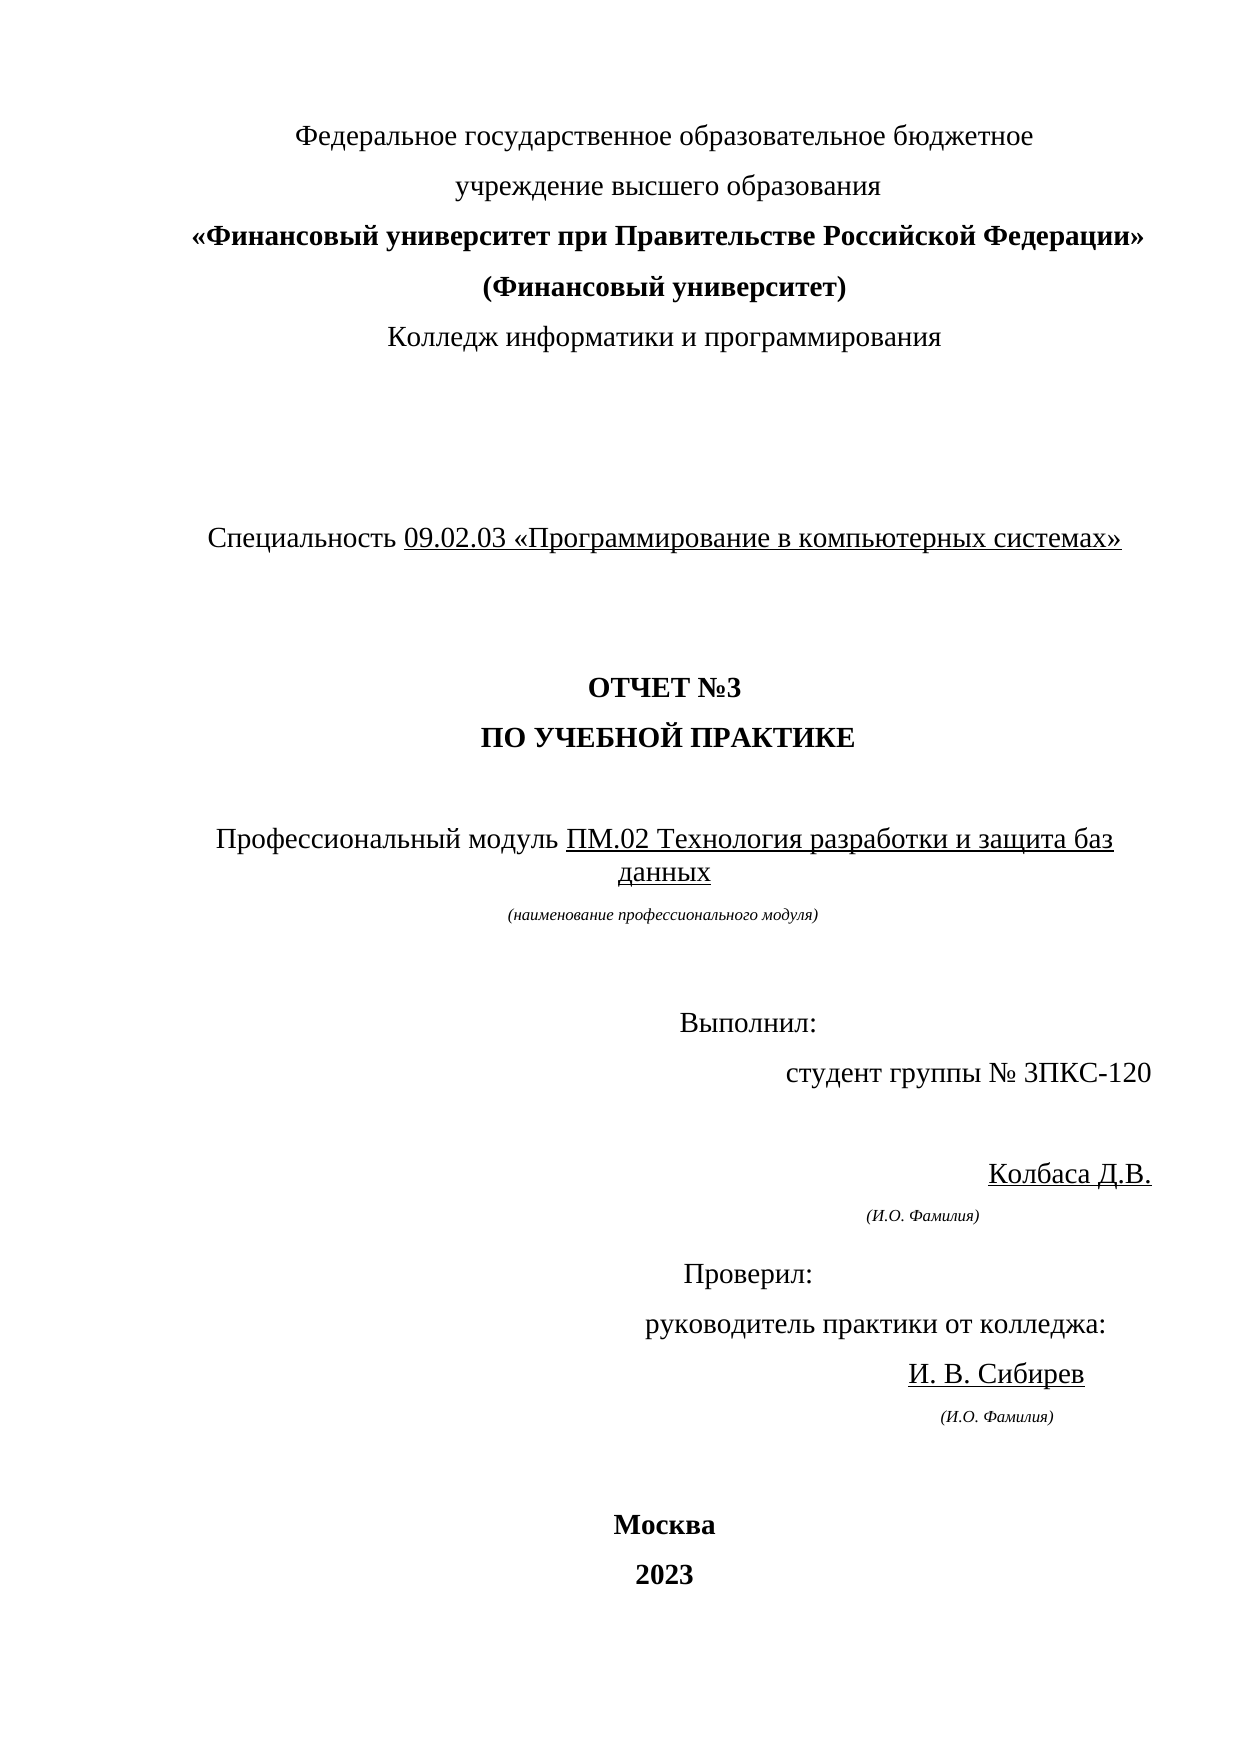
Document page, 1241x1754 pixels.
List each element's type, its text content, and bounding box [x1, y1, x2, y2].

text (И.О. Фамилия) [841, 1206, 1152, 1239]
text (Финансовый университет) [177, 269, 1152, 302]
text Проверил: [177, 1256, 1152, 1290]
text Выполнил: [177, 1005, 1152, 1039]
text учреждение высшего образования [177, 168, 1152, 202]
text И. В. Сибирев [767, 1357, 1152, 1390]
text 2023 [177, 1557, 1152, 1591]
text ПО УЧЕБНОЙ ПРАКТИКЕ [177, 721, 1152, 754]
text ОТЧЕТ №3 [177, 670, 1152, 704]
text (И.О. Фамилия) [472, 1407, 1152, 1440]
text «Финансовый университет при Правительстве Российской Федерации» [177, 218, 1152, 252]
text (наименование профессионального модуля) [177, 905, 1152, 938]
text Федеральное государственное образовательное бюджетное [177, 118, 1152, 152]
text Москва [177, 1507, 1152, 1541]
text Профессиональный модуль ПМ.02 Технология разработки и защита баз данных [177, 821, 1152, 888]
text Колбаса Д.В. [177, 1156, 1152, 1189]
text студент группы № 3ПКС-120 [177, 1055, 1152, 1089]
text руководитель практики от колледжа: [177, 1306, 1152, 1340]
text Колледж информатики и программирования [177, 319, 1152, 352]
text Специальность 09.02.03 «Программирование в компьютерных системах» [177, 520, 1152, 553]
